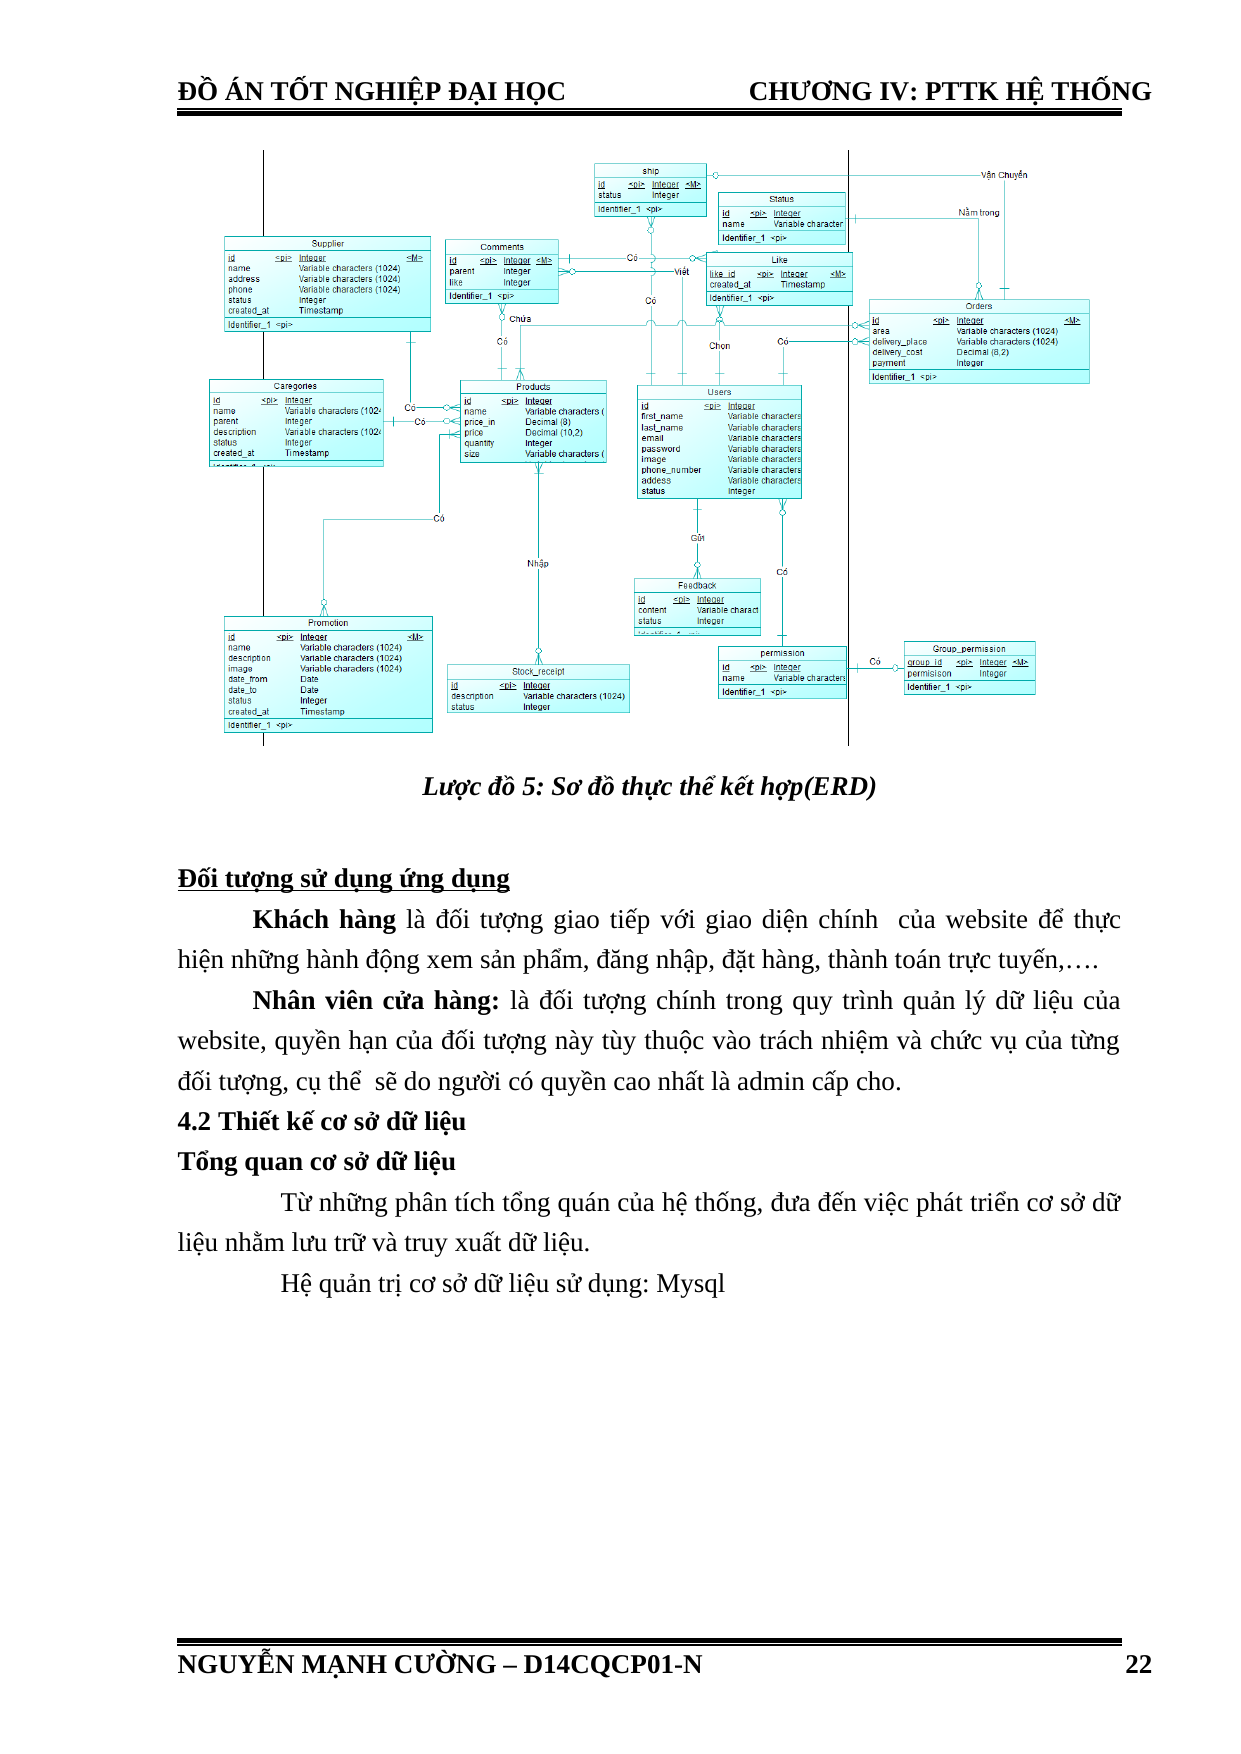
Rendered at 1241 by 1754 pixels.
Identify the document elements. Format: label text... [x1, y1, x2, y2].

text Đối tượng sử dụng ứng dụng [177, 863, 1122, 894]
picture [177, 150, 1123, 746]
text Từ những phân tích tổng quán của hệ thống, đưa đến việc phát triển cơ sở dữ liệu nhằm lưu trữ và truy xuất dữ liệu. [177, 1186, 1122, 1257]
text Hệ quản trị cơ sở dữ liệu sử dụng: Mysql [177, 1267, 1047, 1298]
text Nhân viên cửa hàng: là đối tượng chính trong quy trình quản lý dữ liệu của website, quyền hạn của đối tượng này tùy thuộc vào trách nhiệm và chức vụ của từng đối tượng, cụ thể sẽ do người có quyền cao nhất là admin cấp cho. [177, 984, 1122, 1096]
subtitle 4.2 Thiết kế cơ sở dữ liệu [177, 1105, 1122, 1136]
text Tổng quan cơ sở dữ liệu [177, 1146, 1122, 1177]
text Khách hàng là đối tượng giao tiếp với giao diện chính của website để thực hiện những hành động xem sản phẩm, đăng nhập, đặt hàng, thành toán trực tuyến,…. [177, 903, 1122, 974]
